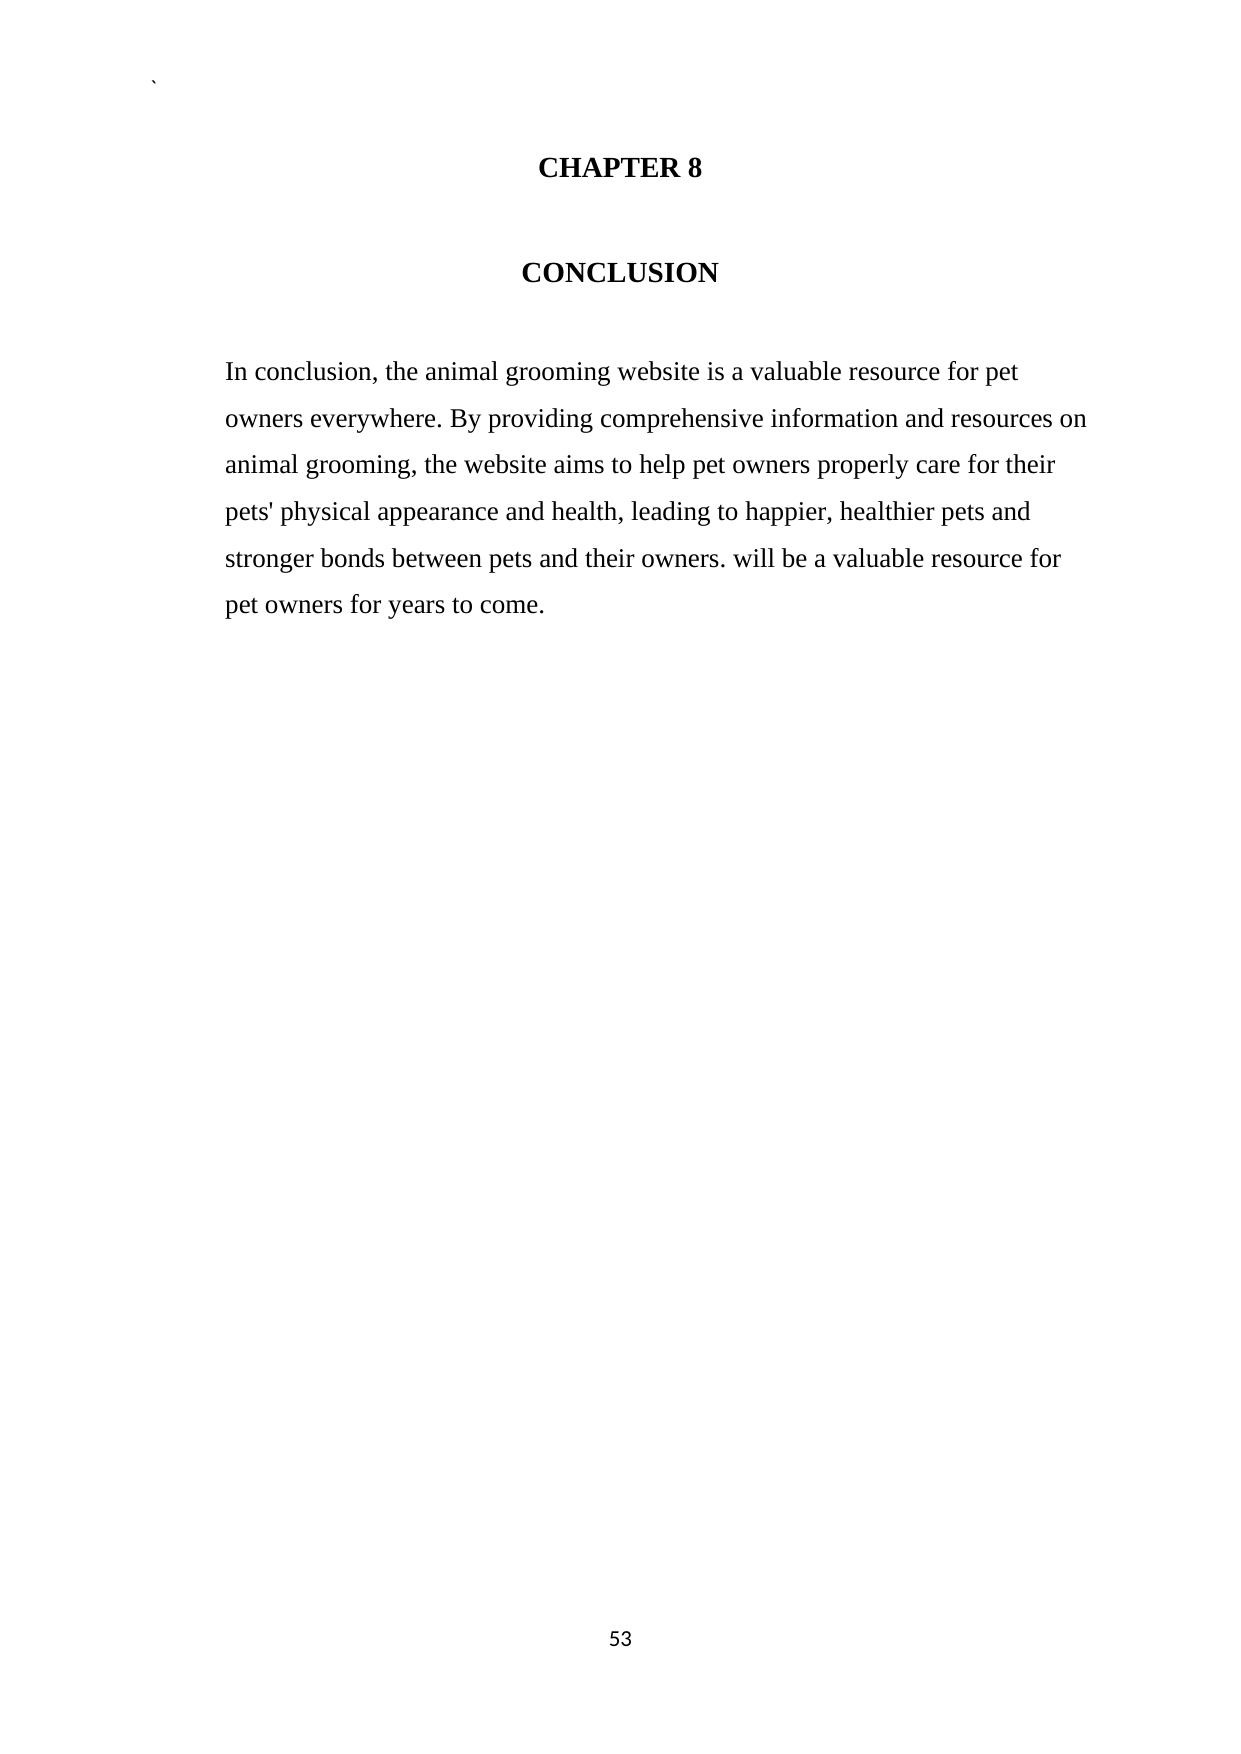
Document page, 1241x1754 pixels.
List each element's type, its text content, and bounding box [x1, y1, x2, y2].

text CHAPTER 8 [150, 150, 1090, 183]
list In conclusion, the animal grooming website is a valuable resource for pet owners everywhere. By providing comprehensive information and resources on animal grooming, the website aims to help pet owners properly care for their pets' physical appearance and health, leading to happier, healthier pets and stronger bonds between pets and their owners. will be a valuable resource for pet owners for years to come. [225, 355, 1090, 619]
text CONCLUSION [150, 256, 1090, 289]
